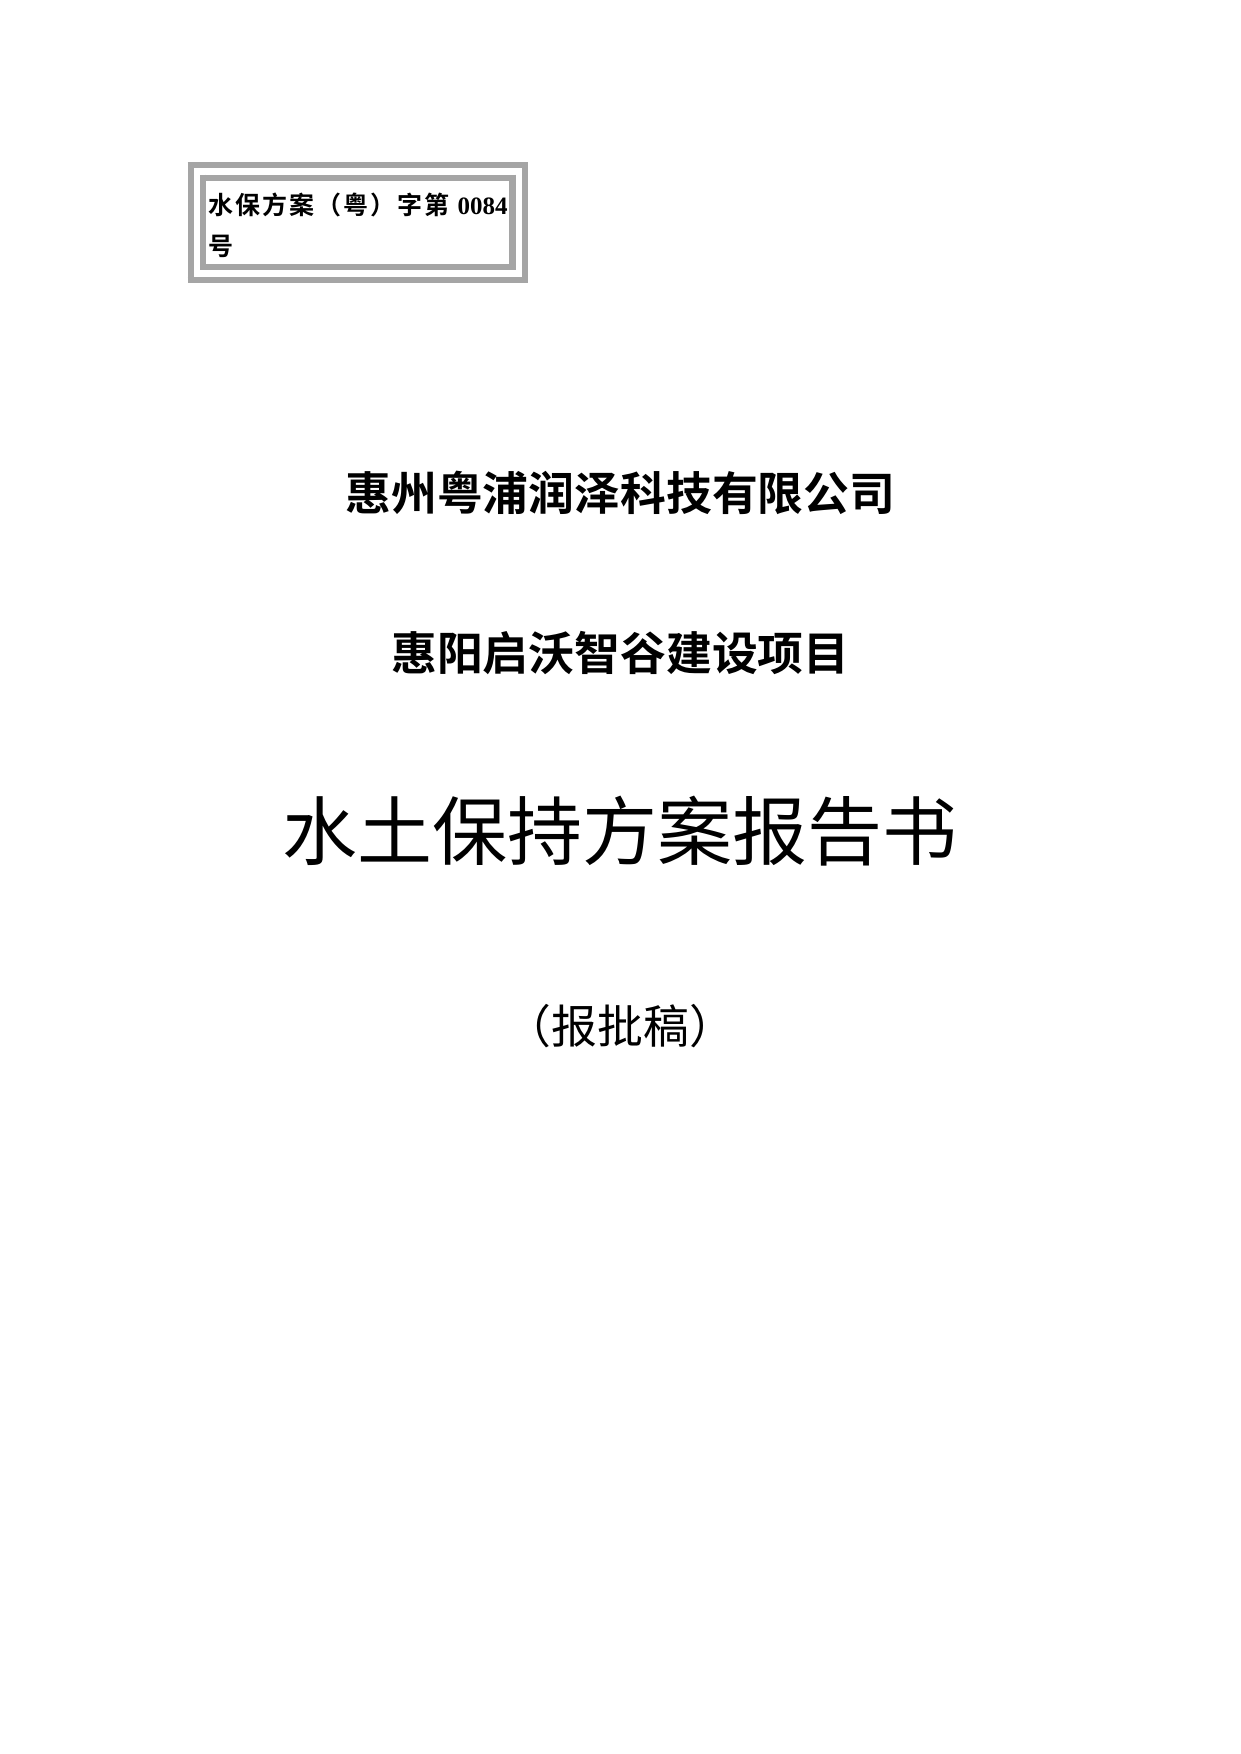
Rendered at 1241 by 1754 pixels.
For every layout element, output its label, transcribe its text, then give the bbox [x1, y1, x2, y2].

text （报批稿） [187, 975, 1053, 1072]
table_header 水保方案（粤）字第0084号 [197, 168, 519, 264]
text 惠州粤浦润泽科技有限公司 [187, 442, 1053, 539]
text 惠阳启沃智谷建设项目 [187, 602, 1053, 699]
text 水土保持方案报告书 [187, 762, 1053, 892]
